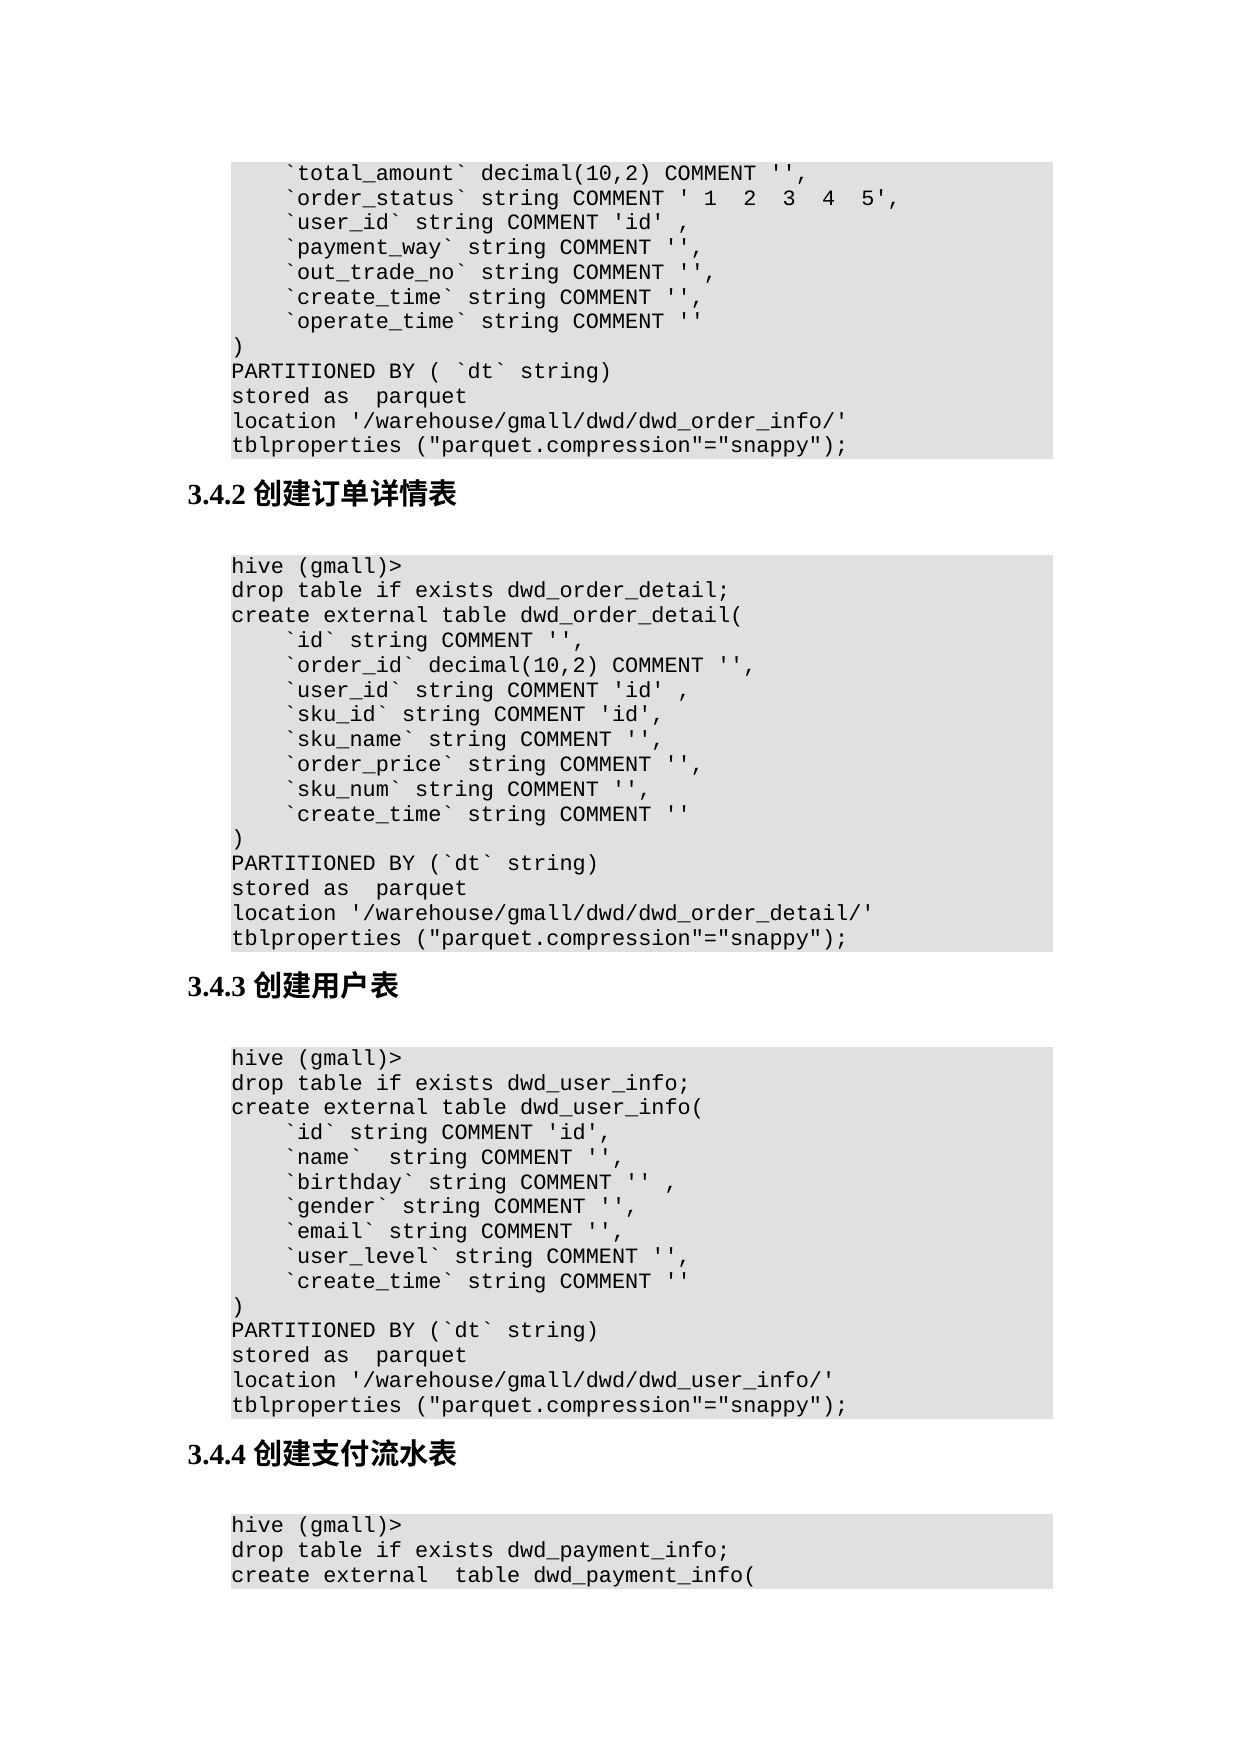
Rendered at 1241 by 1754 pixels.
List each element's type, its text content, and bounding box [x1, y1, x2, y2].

text drop table if exists dwd_user_info; [231, 1072, 1053, 1097]
text `id` string COMMENT '', [231, 629, 1053, 654]
text `sku_name` string COMMENT '', [231, 728, 1053, 753]
text drop table if exists dwd_order_detail; [231, 580, 1053, 604]
text PARTITIONED BY (`dt` string) [231, 852, 1053, 877]
text stored as parquet [231, 877, 1053, 902]
text create external table dwd_order_detail( [231, 604, 1053, 629]
text location '/warehouse/gmall/dwd/dwd_user_info/' [231, 1369, 1053, 1394]
text `gender` string COMMENT '', [231, 1196, 1053, 1221]
text `out_trade_no` string COMMENT '', [231, 261, 1053, 286]
text tblproperties ("parquet.compression"="snappy"); [231, 927, 1053, 952]
text `order_status` string COMMENT ' 1 2 3 4 5', [231, 187, 1053, 212]
text location '/warehouse/gmall/dwd/dwd_order_detail/' [231, 902, 1053, 927]
text `operate_time` string COMMENT '' [231, 311, 1053, 336]
text `birthday` string COMMENT '' , [231, 1171, 1053, 1196]
text `user_id` string COMMENT 'id' , [231, 679, 1053, 704]
text tblproperties ("parquet.compression"="snappy"); [231, 435, 1053, 459]
subtitle 3.4.4 创建支付流水表 [187, 1419, 1053, 1484]
text create external table dwd_user_info( [231, 1097, 1053, 1121]
text ) [231, 1295, 1053, 1320]
text tblproperties ("parquet.compression"="snappy"); [231, 1394, 1053, 1419]
text PARTITIONED BY ( `dt` string) [231, 360, 1053, 385]
text drop table if exists dwd_payment_info; [231, 1539, 1053, 1564]
text `email` string COMMENT '', [231, 1221, 1053, 1245]
text PARTITIONED BY (`dt` string) [231, 1320, 1053, 1344]
text ) [231, 336, 1053, 360]
text create external table dwd_payment_info( [231, 1564, 1053, 1589]
text `payment_way` string COMMENT '', [231, 236, 1053, 261]
text `sku_num` string COMMENT '', [231, 778, 1053, 803]
text `sku_id` string COMMENT 'id', [231, 704, 1053, 728]
text `create_time` string COMMENT '' [231, 803, 1053, 828]
text location '/warehouse/gmall/dwd/dwd_order_info/' [231, 410, 1053, 435]
text hive (gmall)> [231, 1514, 1053, 1539]
subtitle 3.4.3 创建用户表 [187, 952, 1053, 1017]
text `order_price` string COMMENT '', [231, 753, 1053, 778]
text ) [231, 828, 1053, 852]
text `id` string COMMENT 'id', [231, 1121, 1053, 1146]
text hive (gmall)> [231, 1047, 1053, 1072]
subtitle 3.4.2 创建订单详情表 [187, 459, 1053, 524]
text `create_time` string COMMENT '' [231, 1270, 1053, 1295]
text `user_id` string COMMENT 'id' , [231, 212, 1053, 236]
text stored as parquet [231, 385, 1053, 410]
text `user_level` string COMMENT '', [231, 1245, 1053, 1270]
text stored as parquet [231, 1344, 1053, 1369]
text hive (gmall)> [231, 555, 1053, 580]
text `name` string COMMENT '', [231, 1146, 1053, 1171]
text `order_id` decimal(10,2) COMMENT '', [231, 654, 1053, 679]
text `total_amount` decimal(10,2) COMMENT '', [231, 162, 1053, 187]
text `create_time` string COMMENT '', [231, 286, 1053, 311]
